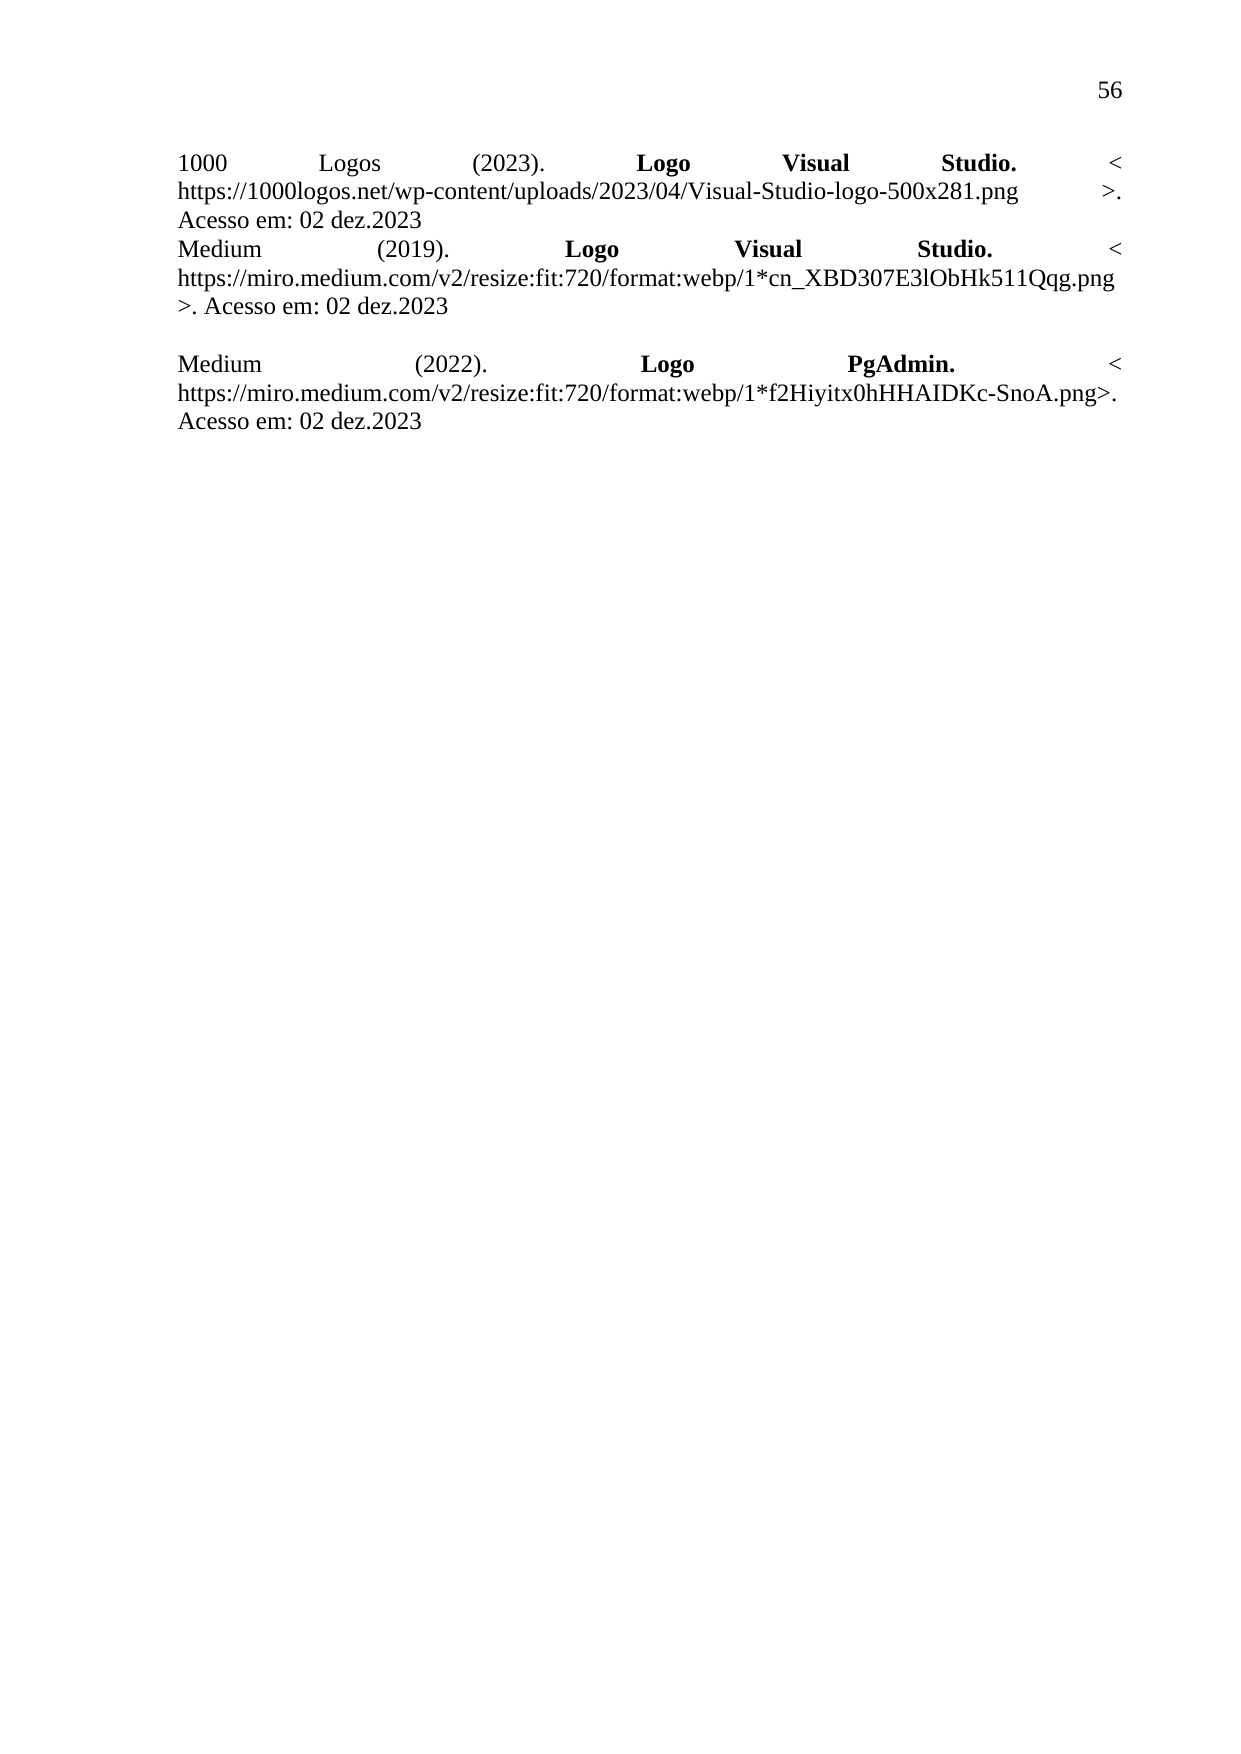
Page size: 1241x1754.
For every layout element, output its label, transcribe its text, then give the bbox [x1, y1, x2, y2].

text 1000 Logos (2023). Logo Visual Studio. < https://1000logos.net/wp-content/uploads/2023/04/Visual-Studio-logo-500x281.png >. Acesso em: 02 dez.2023 [177, 148, 1122, 234]
text Medium (2019). Logo Visual Studio. < https://miro.medium.com/v2/resize:fit:720/format:webp/1*cn_XBD307E3lObHk511Qqg.png >. Acesso em: 02 dez.2023 [177, 234, 1122, 320]
text Medium (2022). Logo PgAdmin. < https://miro.medium.com/v2/resize:fit:720/format:webp/1*f2Hiyitx0hHHAIDKc-SnoA.png>. Acesso em: 02 dez.2023 [177, 349, 1122, 435]
